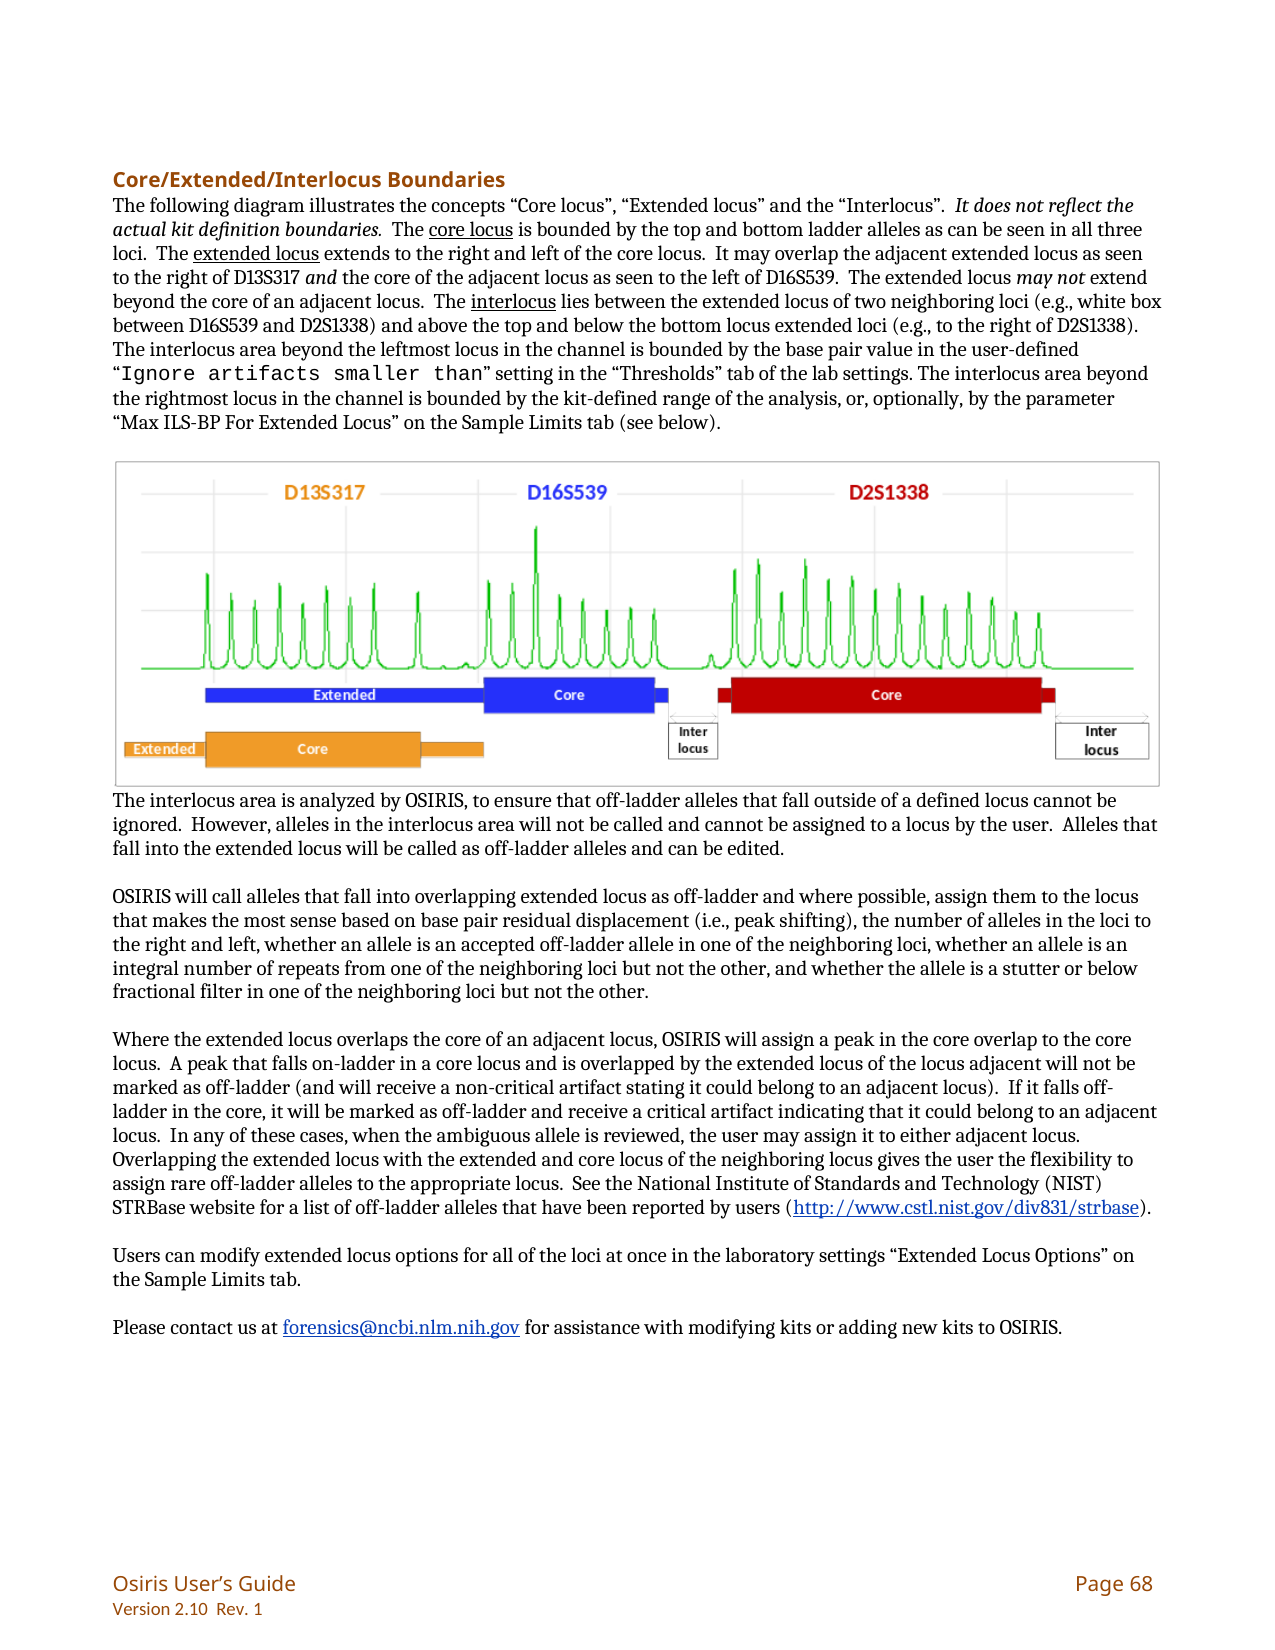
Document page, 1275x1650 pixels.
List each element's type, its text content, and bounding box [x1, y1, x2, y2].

text The following diagram illustrates the concepts “Core locus”, “Extended locus” and the “Interlocus”. It does not reflect the actual kit definition boundaries. The core locus is bounded by the top and bottom ladder alleles as can be seen in all three loci. The extended locus extends to the right and left of the core locus. It may overlap the adjacent extended locus as seen to the right of D13S317 and the core of the adjacent locus as seen to the left of D16S539. The extended locus may not extend beyond the core of an adjacent locus. The interlocus lies between the extended locus of two neighboring loci (e.g., white box between D16S539 and D2S1338) and above the top and below the bottom locus extended loci (e.g., to the right of D2S1338). The interlocus area beyond the leftmost locus in the channel is bounded by the base pair value in the user-defined “Ignore artifacts smaller than” setting in the “Thresholds” tab of the lab settings. The interlocus area beyond the rightmost locus in the channel is bounded by the kit-defined range of the analysis, or, optionally, by the parameter “Max ILS-BP For Extended Locus” on the Sample Limits tab (see below). [112, 194, 1162, 434]
text Please contact us at forensics@ncbi.nlm.nih.gov for assistance with modifying kits or adding new kits to OSIRIS. [112, 1316, 1162, 1339]
text Where the extended locus overlaps the core of an adjacent locus, OSIRIS will assign a peak in the core overlap to the core locus. A peak that falls on-ladder in a core locus and is overlapped by the extended locus of the locus adjacent will not be marked as off-ladder (and will receive a non-critical artifact stating it could belong to an adjacent locus). If it falls off-ladder in the core, it will be marked as off-ladder and receive a critical artifact indicating that it could belong to an adjacent locus. In any of these cases, when the ambiguous allele is reviewed, the user may assign it to either adjacent locus. Overlapping the extended locus with the extended and core locus of the neighboring locus gives the user the flexibility to assign rare off-ladder alleles to the appropriate locus. See the National Institute of Standards and Technology (NIST) STRBase website for a list of off-ladder alleles that have been reported by users (http://www.cstl.nist.gov/div831/strbase). [112, 1028, 1162, 1220]
text The interlocus area is analyzed by OSIRIS, to ensure that off-ladder alleles that fall outside of a defined locus cannot be ignored. However, alleles in the interlocus area will not be called and cannot be assigned to a locus by the user. Alleles that fall into the extended locus will be called as off-ladder alleles and can be edited. [112, 482, 1162, 860]
text OSIRIS will call alleles that fall into overlapping extended locus as off-ladder and where possible, assign them to the locus that makes the most sense based on base pair residual displacement (i.e., peak shifting), the number of alleles in the loci to the right and left, whether an allele is an accepted off-ladder allele in one of the neighboring loci, whether an allele is an integral number of repeats from one of the neighboring loci but not the other, and whether the allele is a stutter or below fractional filter in one of the neighboring loci but not the other. [112, 884, 1162, 1004]
subtitle Core/Extended/Interlocus Boundaries [112, 165, 1162, 194]
text Users can modify extended locus options for all of the loci at once in the laboratory settings “Extended Locus Options” on the Sample Limits tab. [112, 1244, 1162, 1292]
